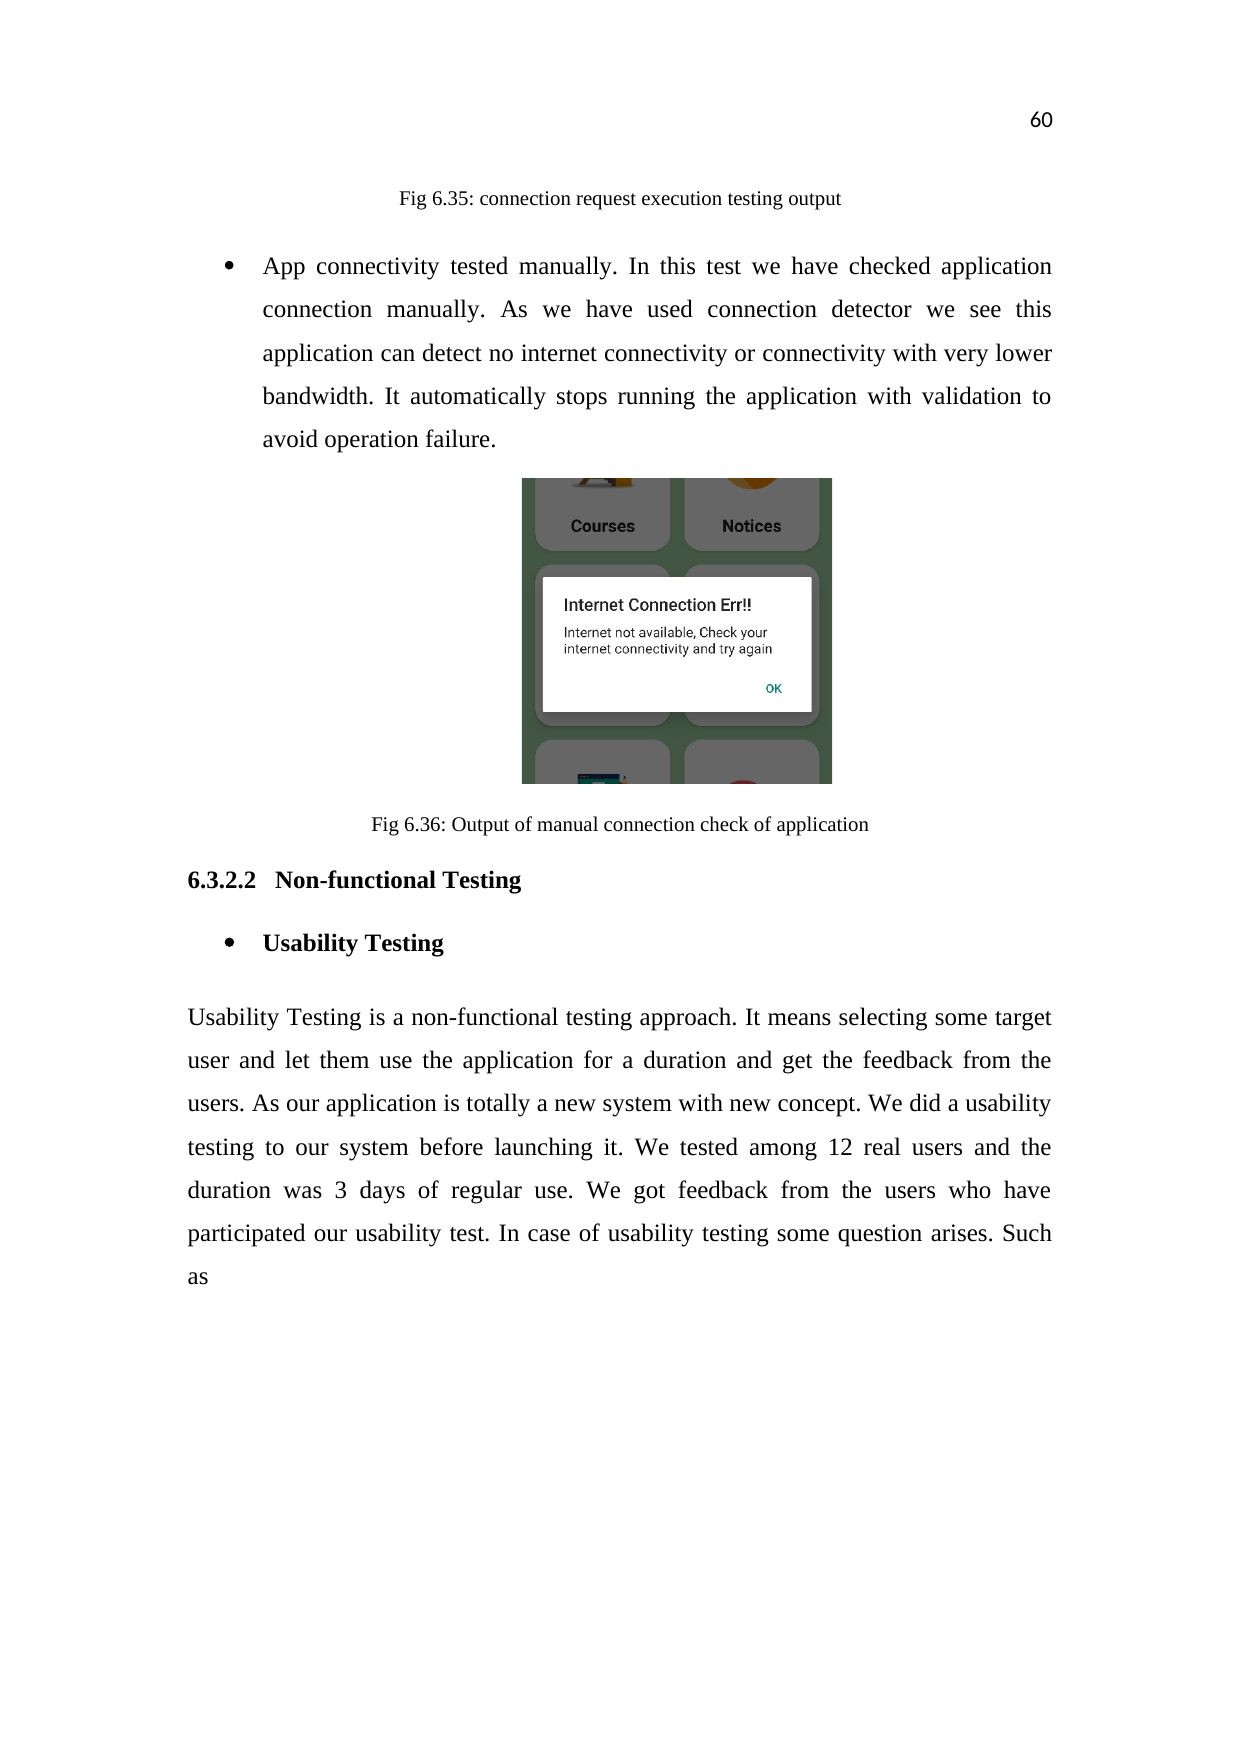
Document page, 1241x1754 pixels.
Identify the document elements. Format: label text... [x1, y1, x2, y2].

text Fig 6.35: connection request execution testing output [262, 186, 978, 210]
picture [521, 478, 833, 784]
text Usability Testing is a non-functional testing approach. It means selecting some target user and let them use the application for a duration and get the feedback from the users. As our application is totally a new system with new concept. We did a usability testing to our system before launching it. We tested among 12 real users and the duration was 3 days of regular use. We got feedback from the users who have participated our usability test. In case of usability testing some question arises. Such as [187, 1002, 1053, 1290]
text 6.3.2.2 Non-functional Testing [187, 865, 1053, 894]
text Fig 6.36: Output of manual connection check of application [262, 812, 978, 836]
list App connectivity tested manually. In this test we have checked application connection manually. As we have used connection detector we see this application can detect no internet connectivity or connectivity with very lower bandwidth. It automatically stops running the application with validation to avoid operation failure. [225, 251, 1053, 453]
list Usability Testing [225, 928, 1053, 956]
